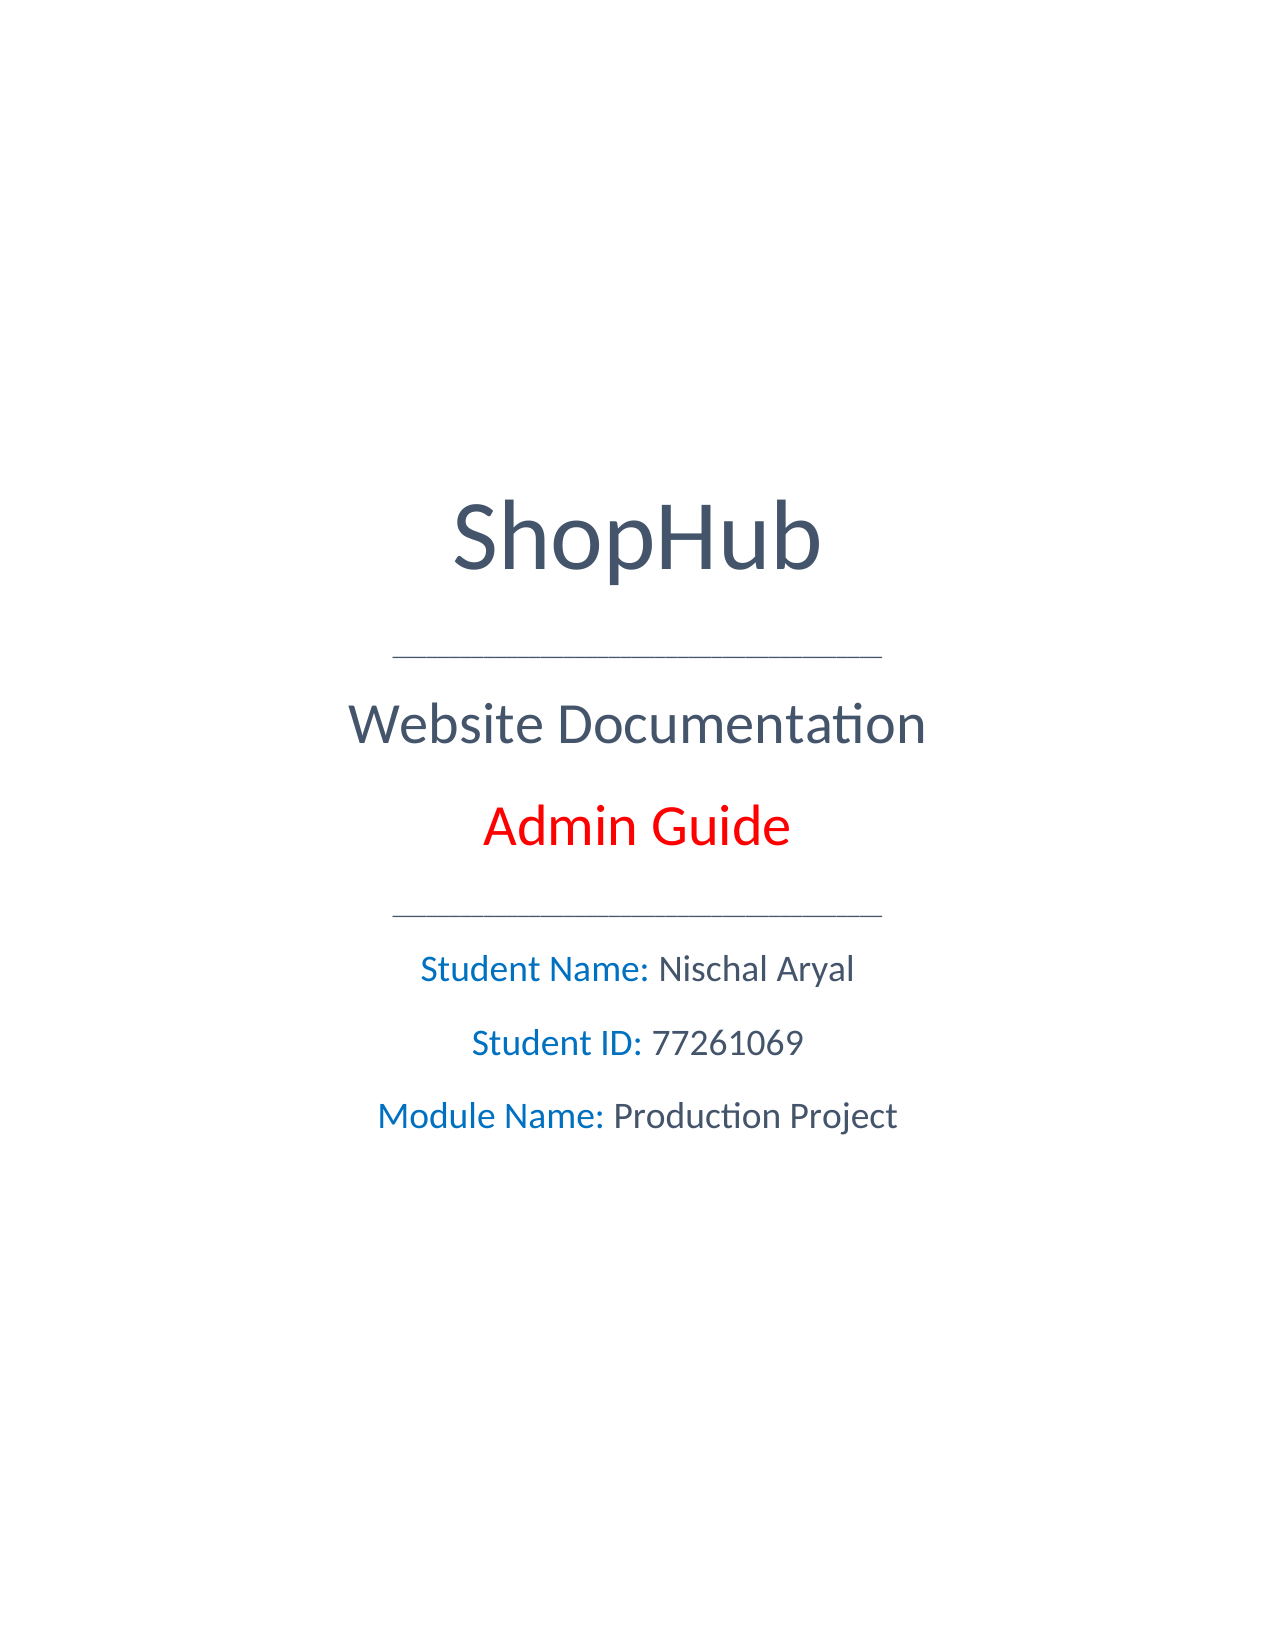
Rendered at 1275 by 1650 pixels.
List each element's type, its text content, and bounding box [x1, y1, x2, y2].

text Module Name: Production Project [150, 1092, 1125, 1138]
text ___________________________________________ [150, 892, 1125, 920]
text ___________________________________________ [150, 633, 1125, 661]
text Student ID: 77261069 [150, 1018, 1125, 1064]
text Student Name: Nischal Aryal [150, 945, 1125, 991]
text Admin Guide [150, 789, 1125, 860]
text Website Documentation [150, 686, 1125, 758]
text ShopHub [150, 472, 1125, 594]
